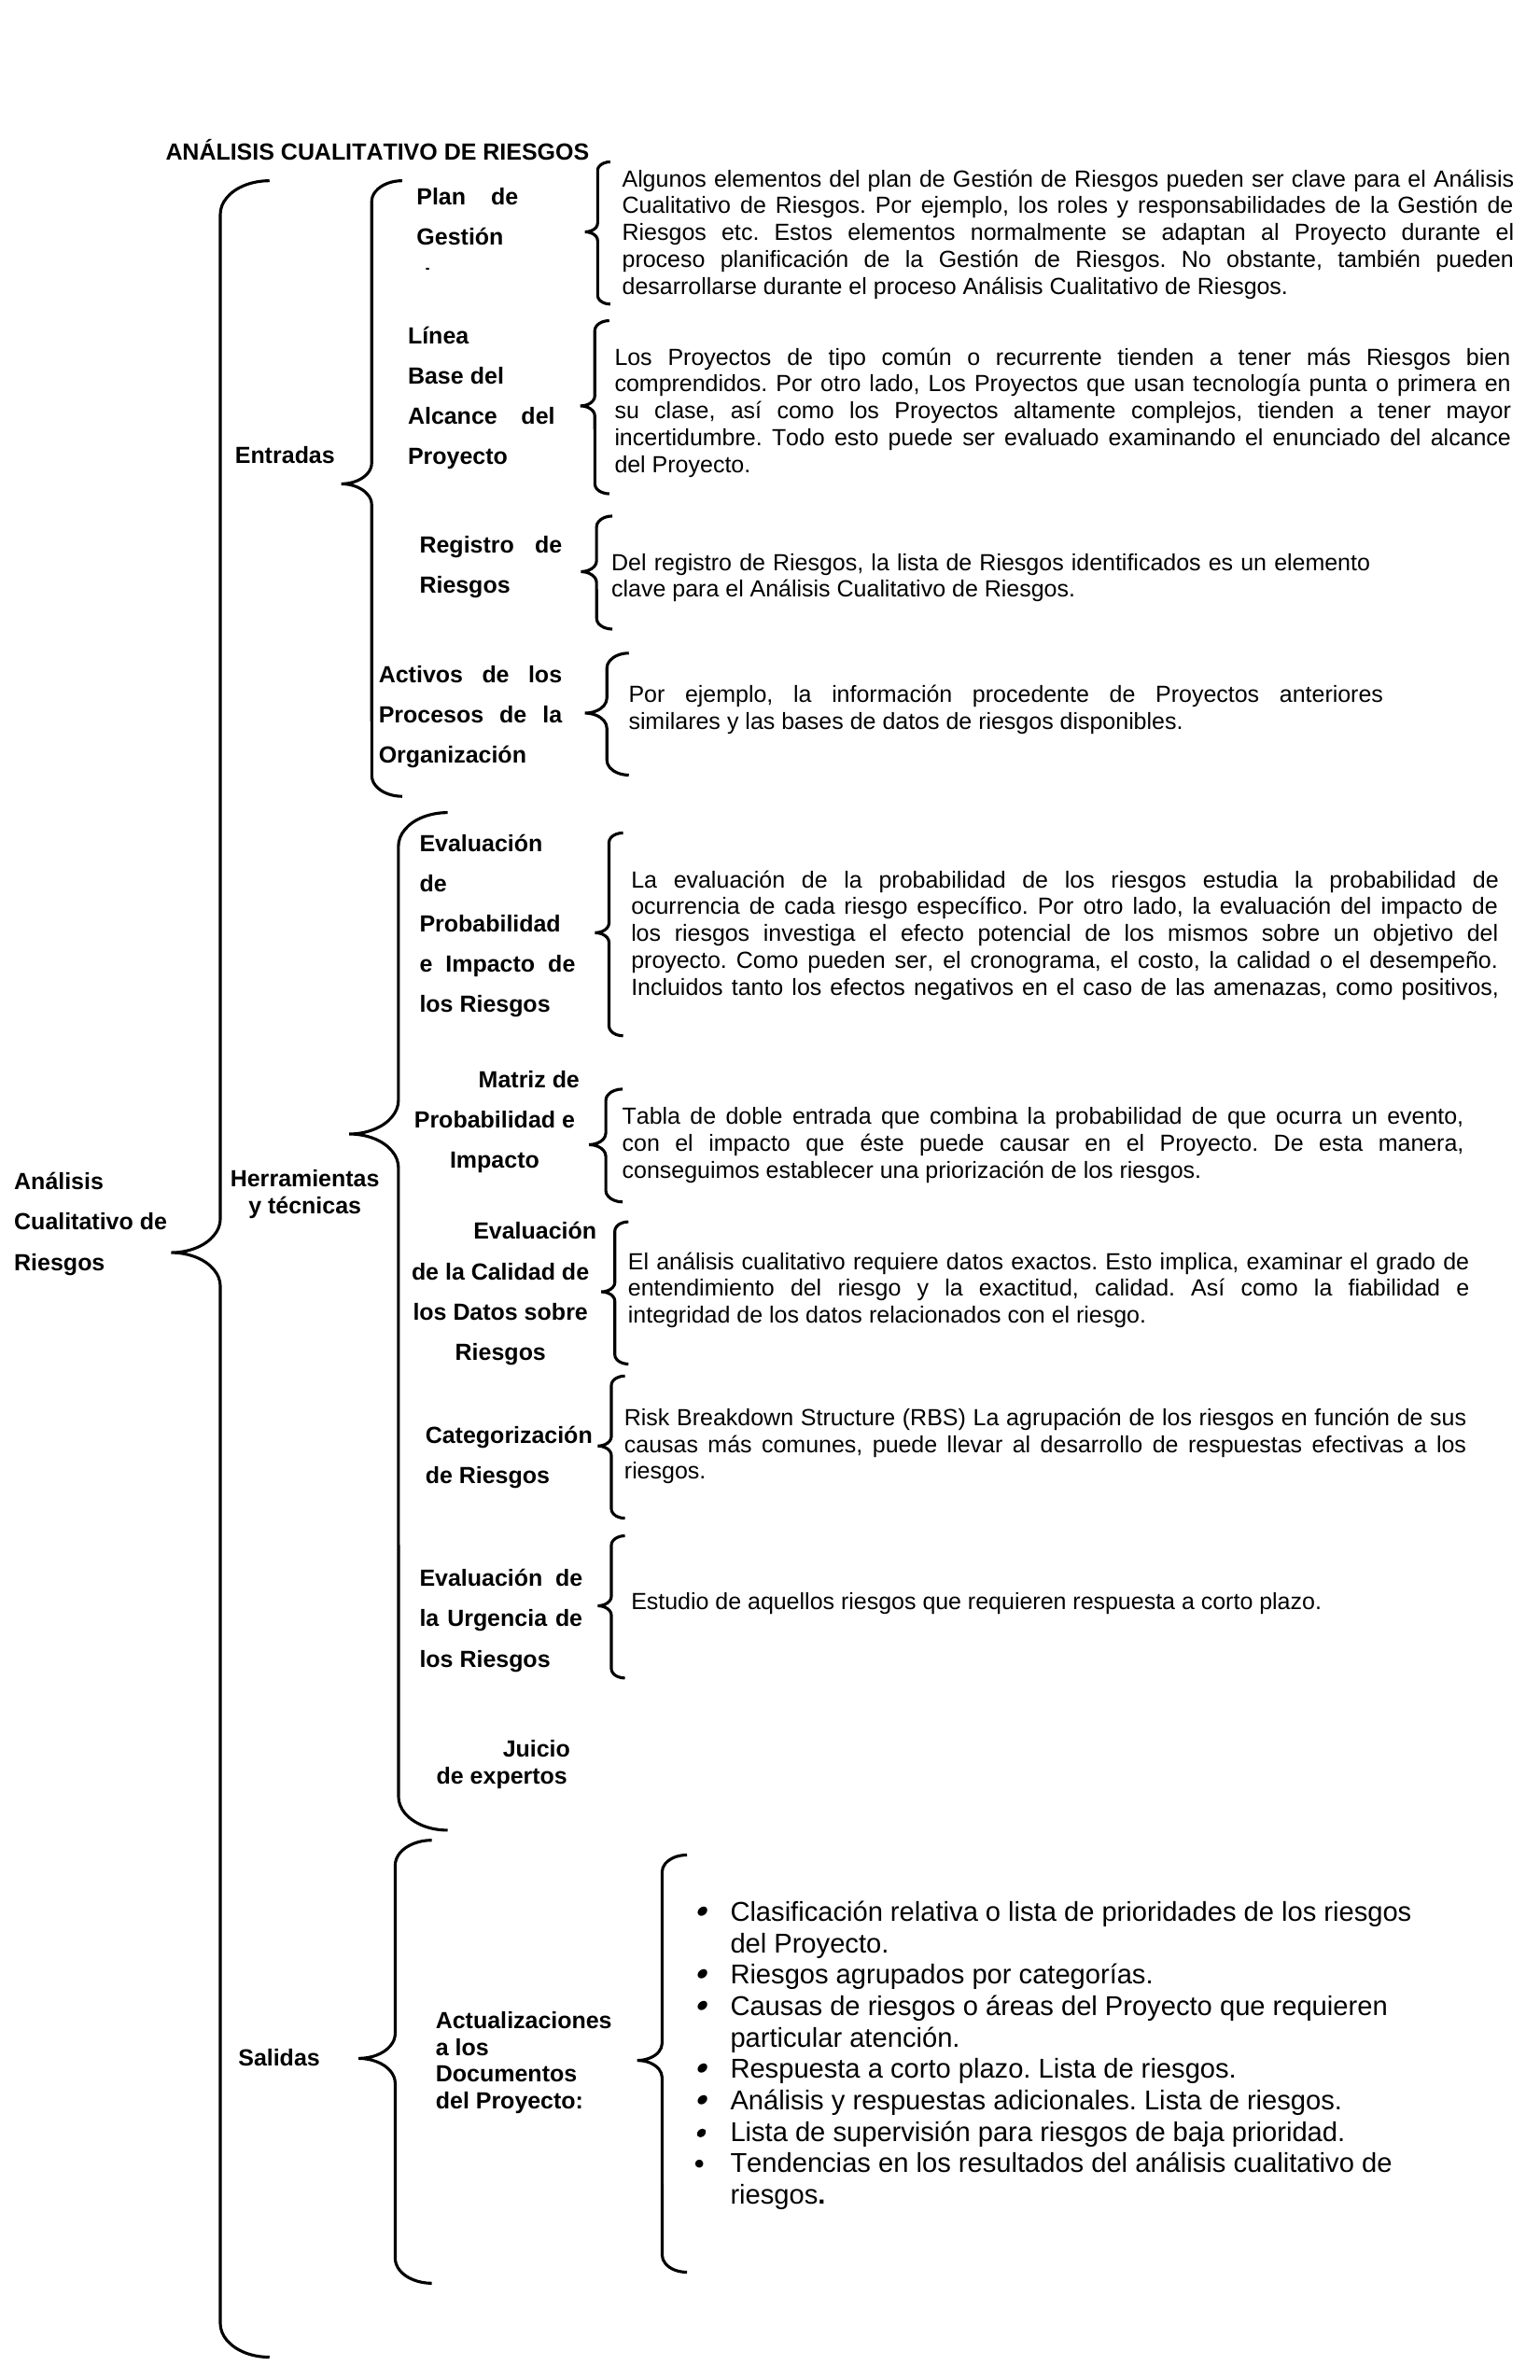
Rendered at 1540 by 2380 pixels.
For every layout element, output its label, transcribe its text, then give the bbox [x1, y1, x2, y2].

subtitle ANÁLISIS CUALITATIVO DE RIESGOS [165, 138, 1375, 164]
